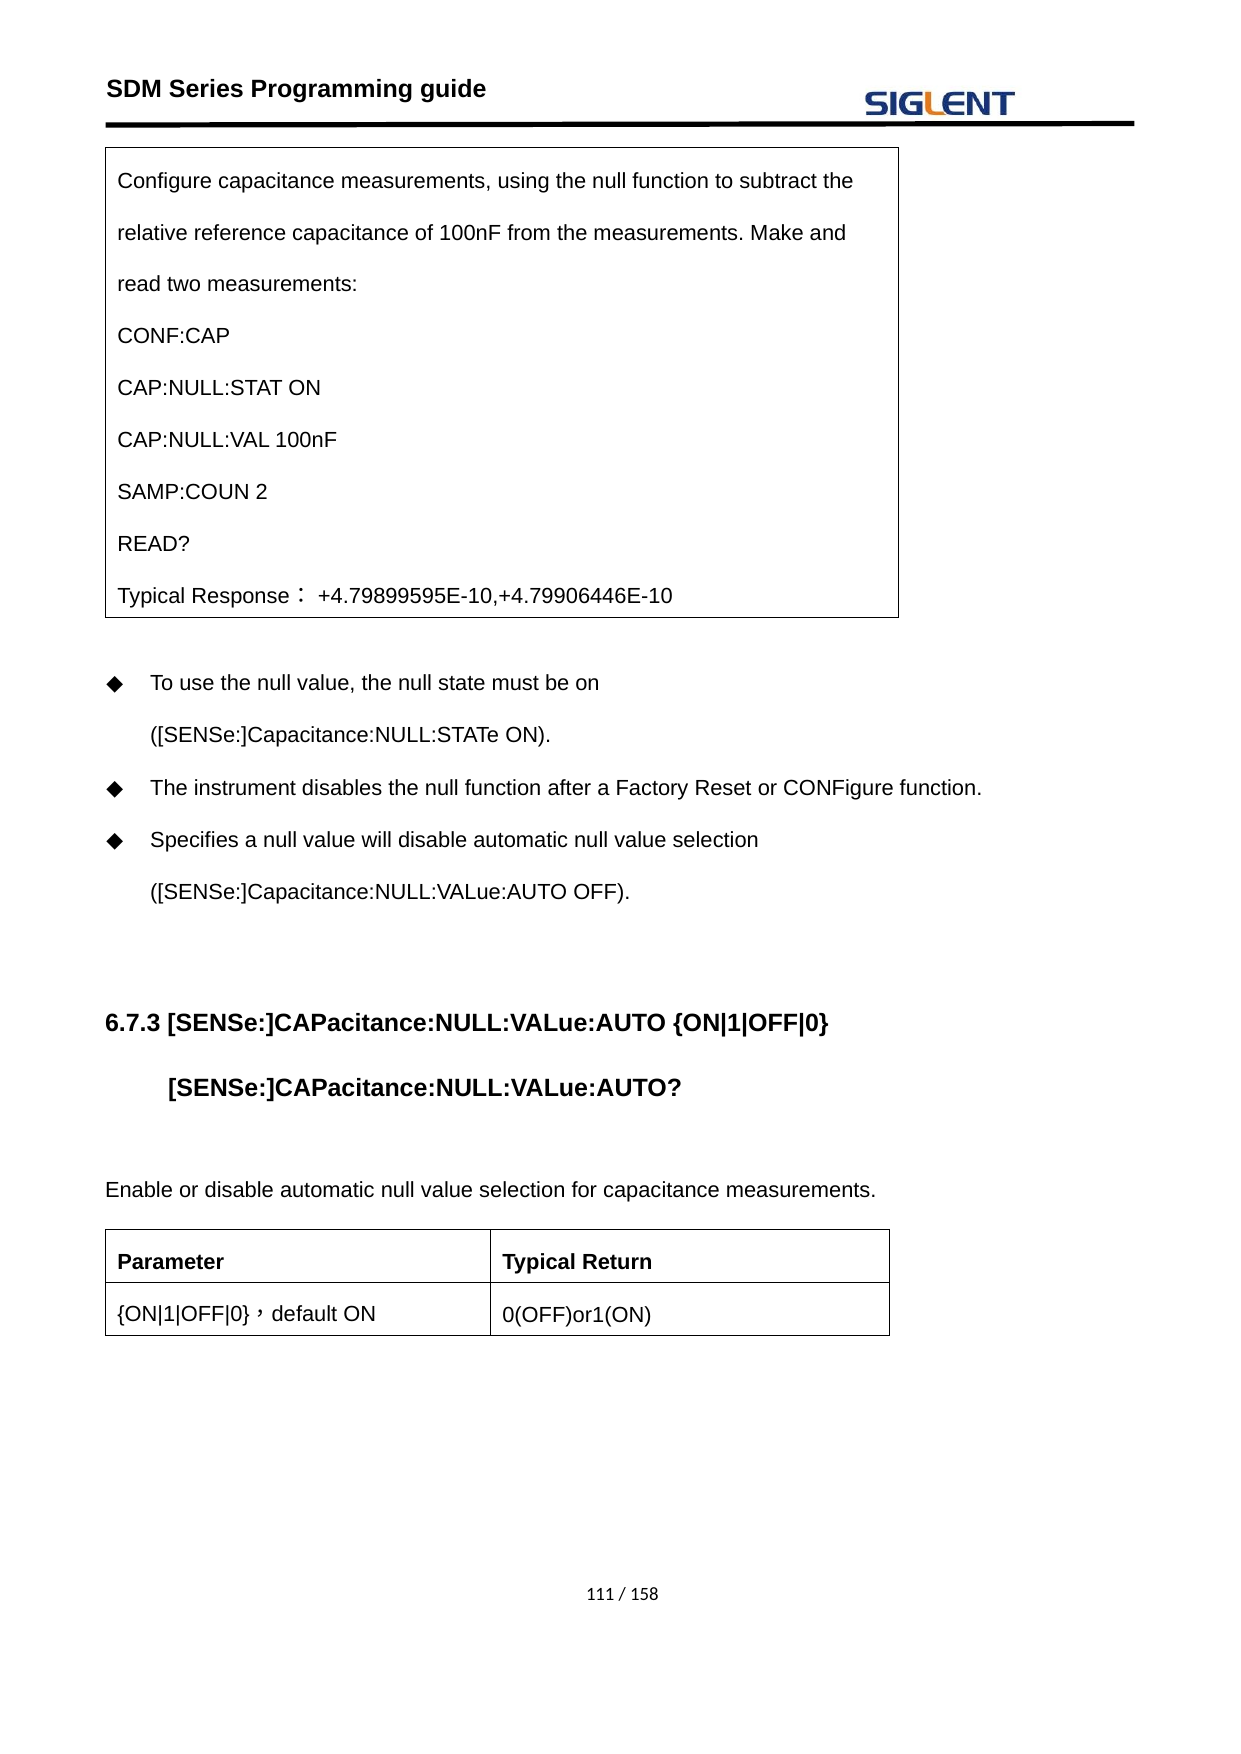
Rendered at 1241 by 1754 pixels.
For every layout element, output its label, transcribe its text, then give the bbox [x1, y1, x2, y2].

table_cell {ON|1|OFF|0}，default ON [106, 1283, 490, 1335]
table_cell Configure capacitance measurements, using the null function to subtract the relative reference capacitance of 100nF from the measurements. Make and read two measurements: CONF:CAP CAP:NULL:STAT ON CAP:NULL:VAL 100nF SAMP:COUN 2 READ? Typical Response： +4.79899595E-10,+4.79906446E-10 [106, 148, 898, 617]
picture [853, 73, 1028, 121]
list The instrument disables the null function after a Factory Reset or CONFigure function. [106, 774, 1139, 800]
table_cell 0(OFF)or1(ON) [491, 1283, 889, 1335]
table_header Parameter [106, 1230, 490, 1282]
subtitle 6.7.3 [SENSe:]CAPacitance:NULL:VALue:AUTO {ON|1|OFF|0} [105, 1008, 1140, 1037]
table_header Typical Return [491, 1230, 889, 1282]
list Specifies a null value will disable automatic null value selection [106, 827, 1139, 852]
text ([SENSe:]Capacitance:NULL:STATe ON). [150, 722, 1139, 748]
text [SENSe:]CAPacitance:NULL:VALue:AUTO? [168, 1072, 1140, 1101]
text ([SENSe:]Capacitance:NULL:VALue:AUTO OFF). [150, 879, 1139, 904]
picture [853, 127, 1028, 134]
text Enable or disable automatic null value selection for capacitance measurements. [105, 1177, 1139, 1202]
list To use the null value, the null state must be on [106, 670, 1139, 695]
